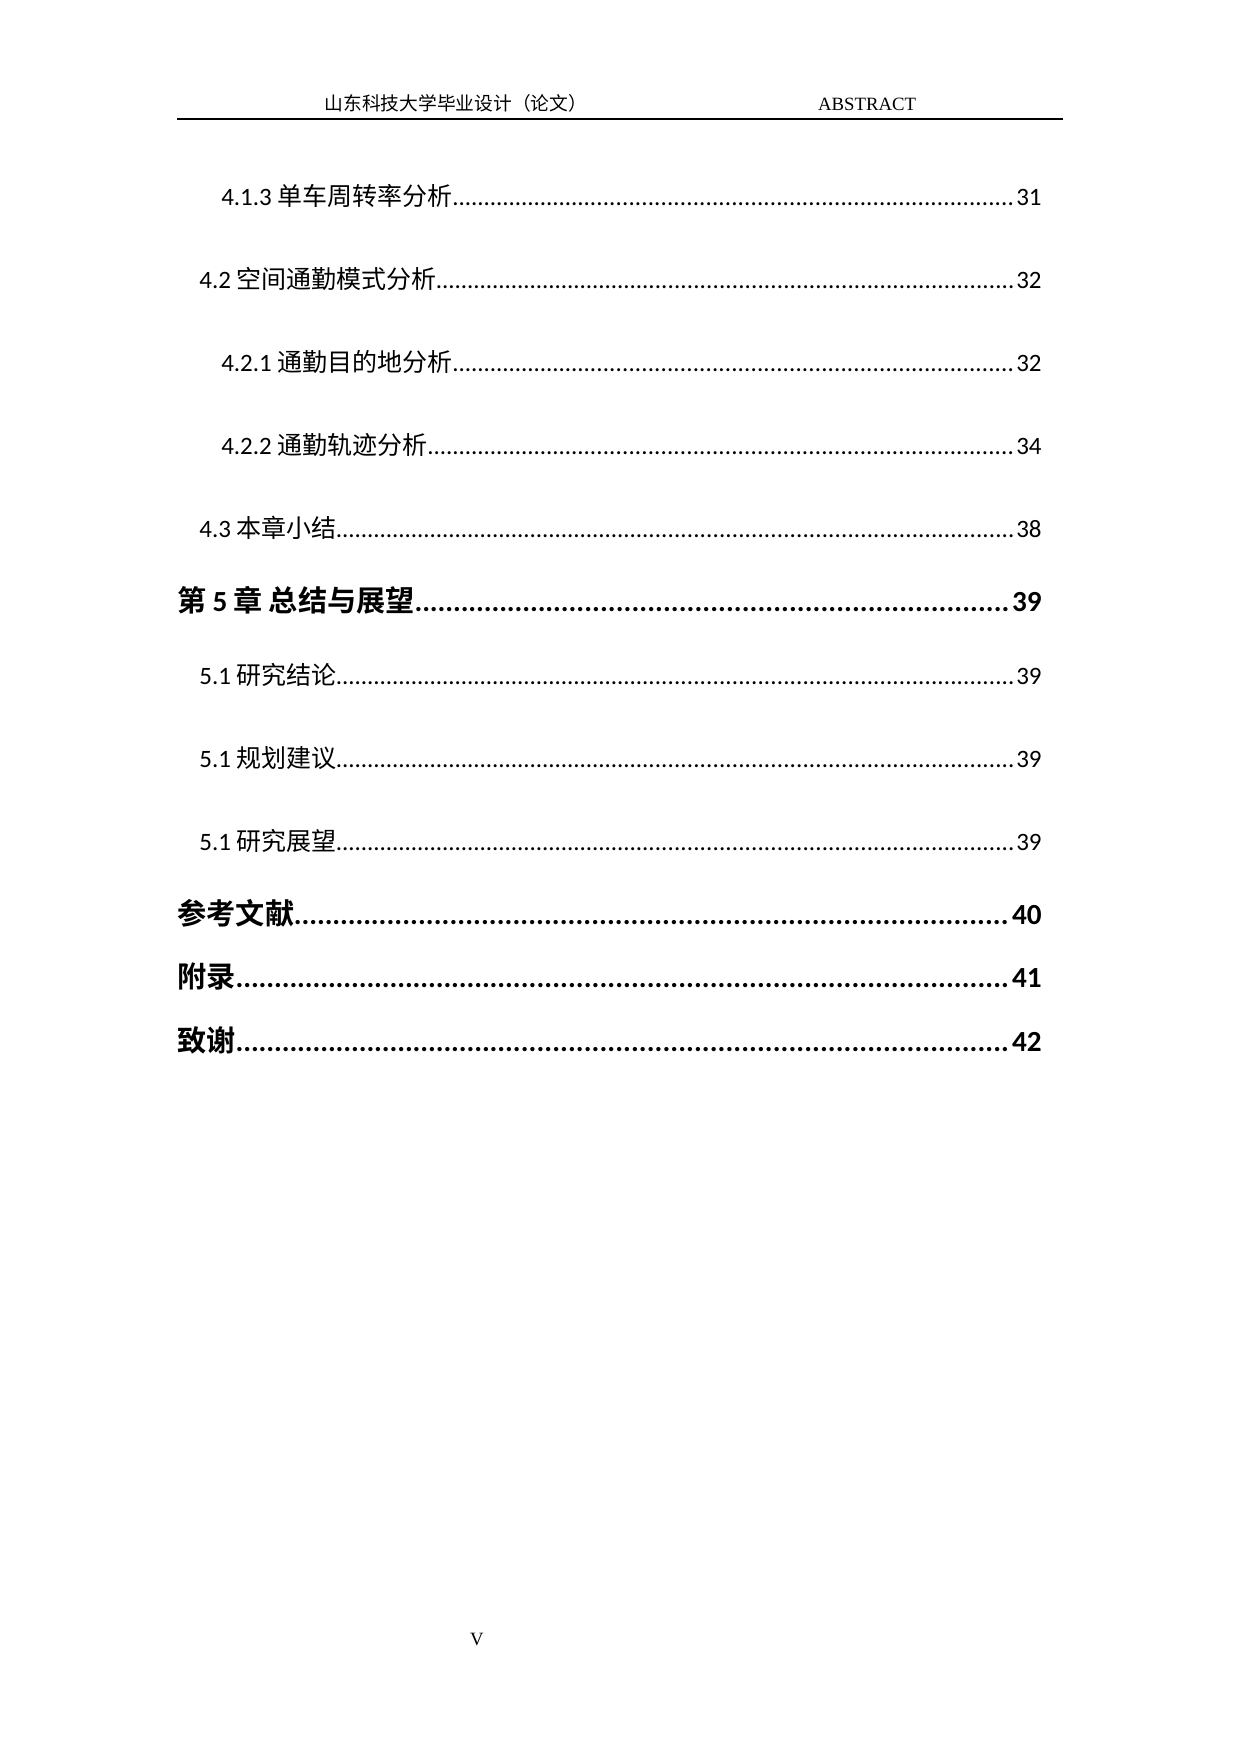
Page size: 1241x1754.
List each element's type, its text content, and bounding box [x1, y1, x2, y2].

text 4.2空间通勤模式分析 32 [199, 245, 1063, 310]
text 4.1.3 单车周转率分析 31 [221, 162, 1063, 227]
text 5.1研究展望 39 [199, 807, 1063, 872]
text 附录 41 [177, 954, 1063, 996]
text 5.1研究结论 39 [199, 641, 1063, 706]
text 第5章 总结与展望 39 [177, 578, 1063, 620]
text 4.3本章小结 38 [199, 494, 1063, 559]
text 4.2.1 通勤目的地分析 32 [221, 328, 1063, 393]
text 5.1规划建议 39 [199, 724, 1063, 789]
text 致谢 42 [177, 1017, 1063, 1059]
text 4.2.2 通勤轨迹分析 34 [221, 411, 1063, 476]
text 参考文献 40 [177, 890, 1063, 933]
